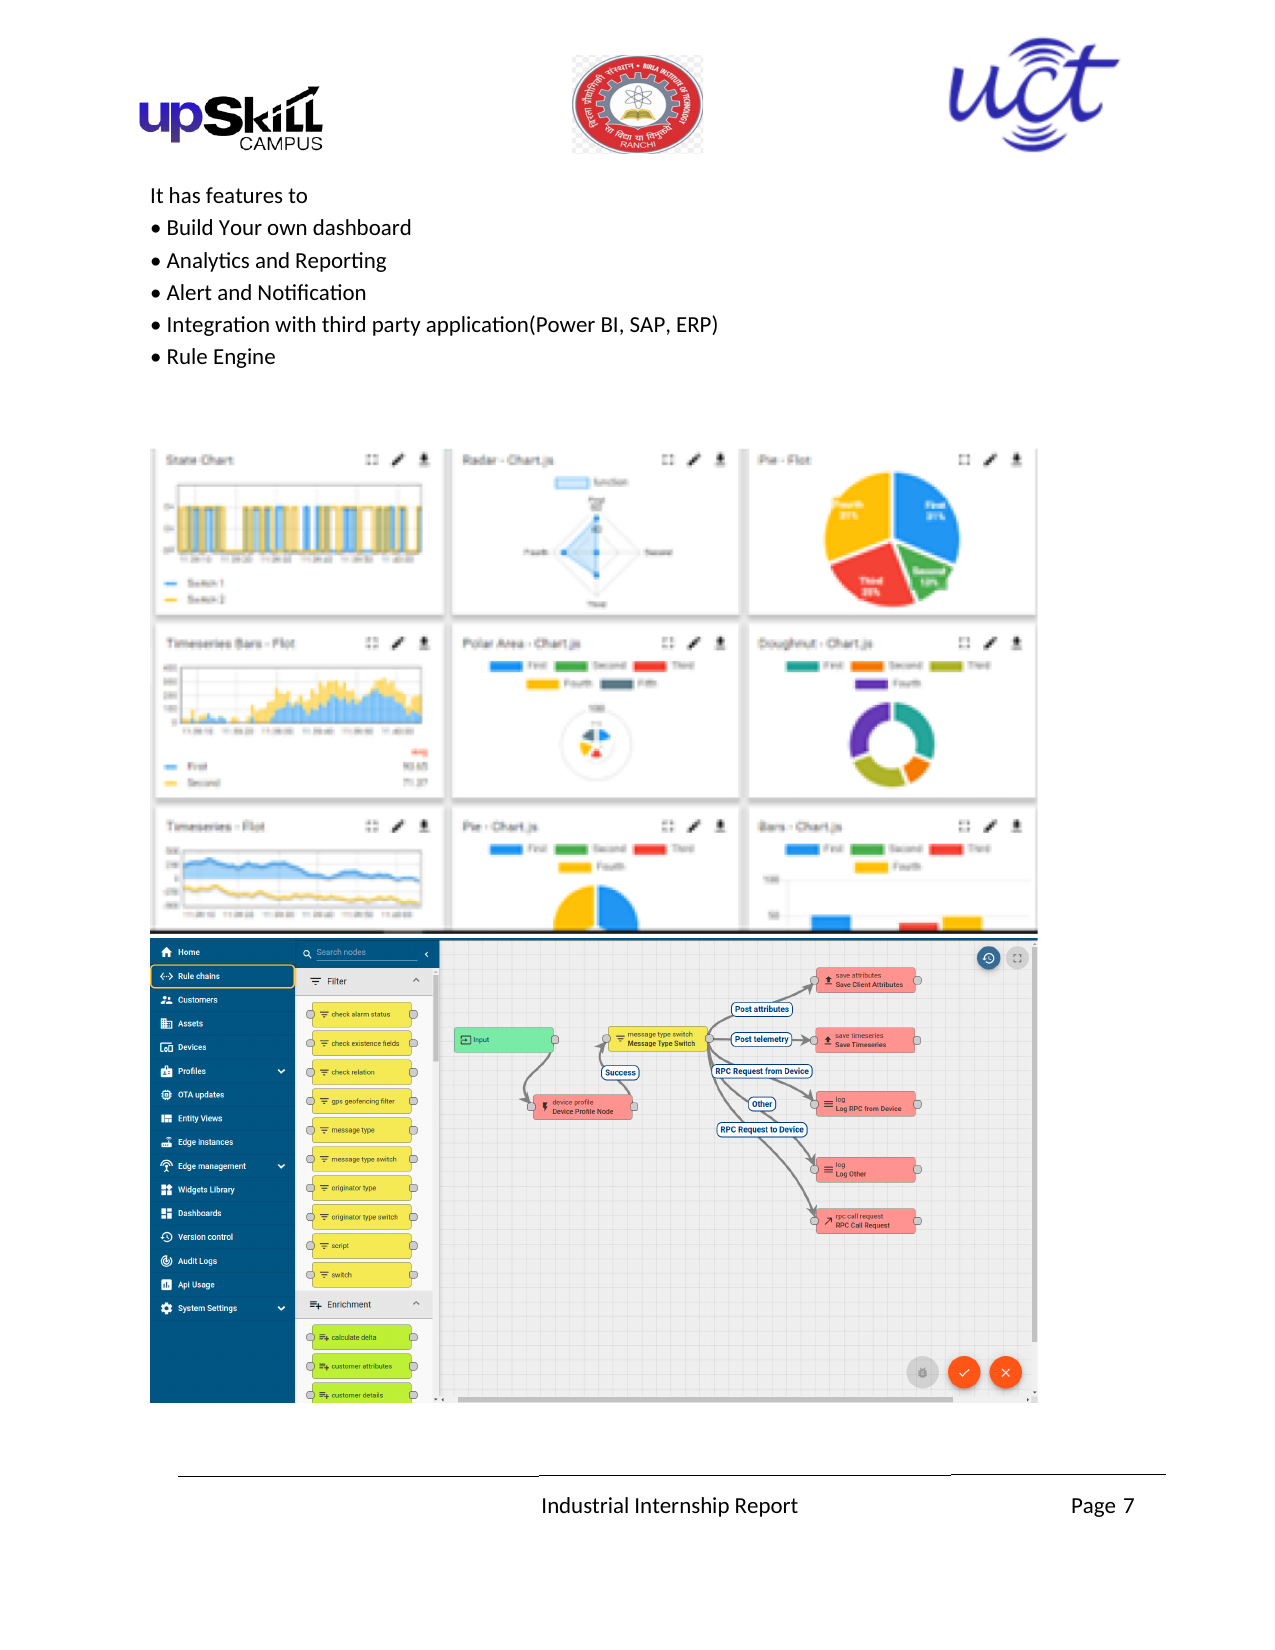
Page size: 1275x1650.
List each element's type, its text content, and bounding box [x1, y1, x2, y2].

text It has features to • Build Your own dashboard • Analytics and Reporting • Alert and Notification • Integration with third party application(Power BI, SAP, ERP) • Rule Engine [150, 181, 1134, 370]
picture [108, 73, 354, 154]
picture [572, 55, 704, 154]
picture [150, 448, 1038, 934]
picture [155, 969, 290, 984]
picture [946, 28, 1125, 154]
picture [150, 938, 1038, 1403]
picture [150, 942, 294, 962]
